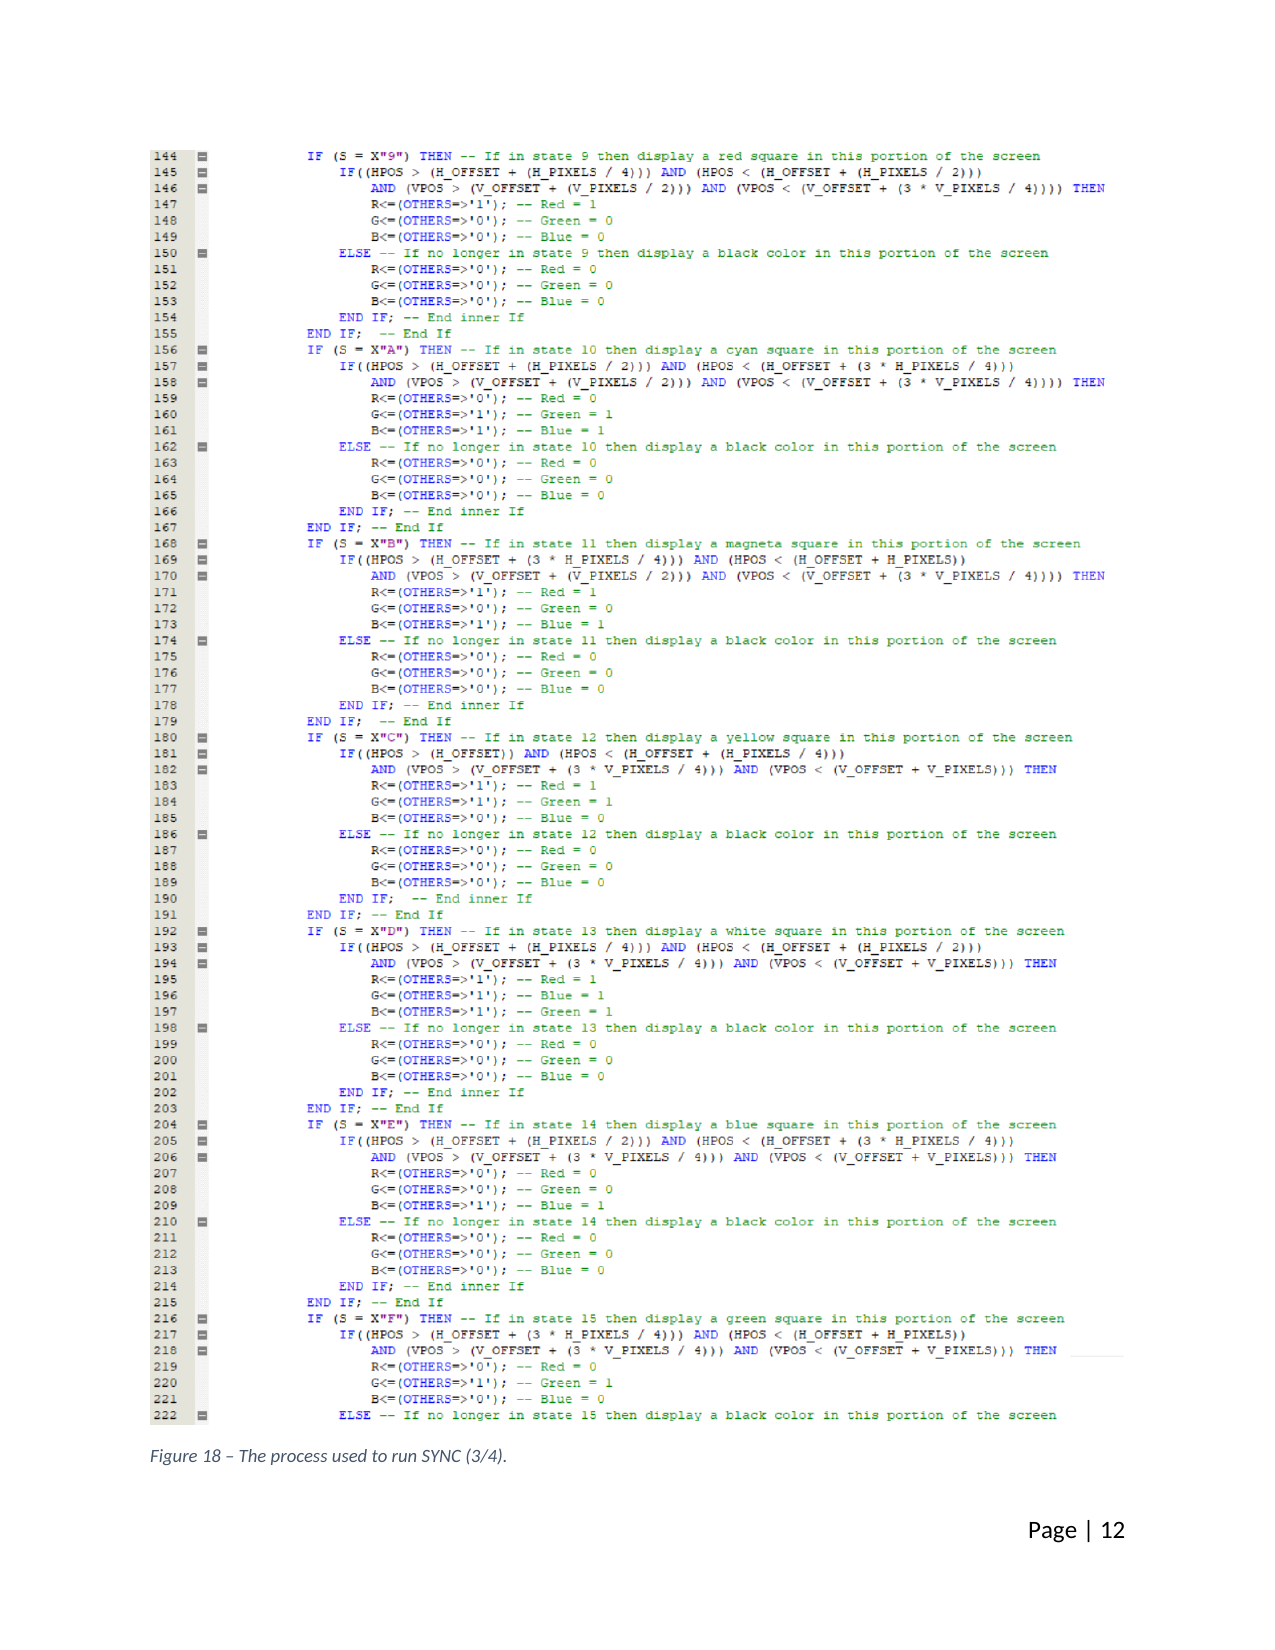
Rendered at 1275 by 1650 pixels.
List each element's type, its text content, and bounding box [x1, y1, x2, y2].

text Figure 18 – The process used to run SYNC (3/4). [150, 1444, 1125, 1467]
picture [150, 150, 1124, 1425]
